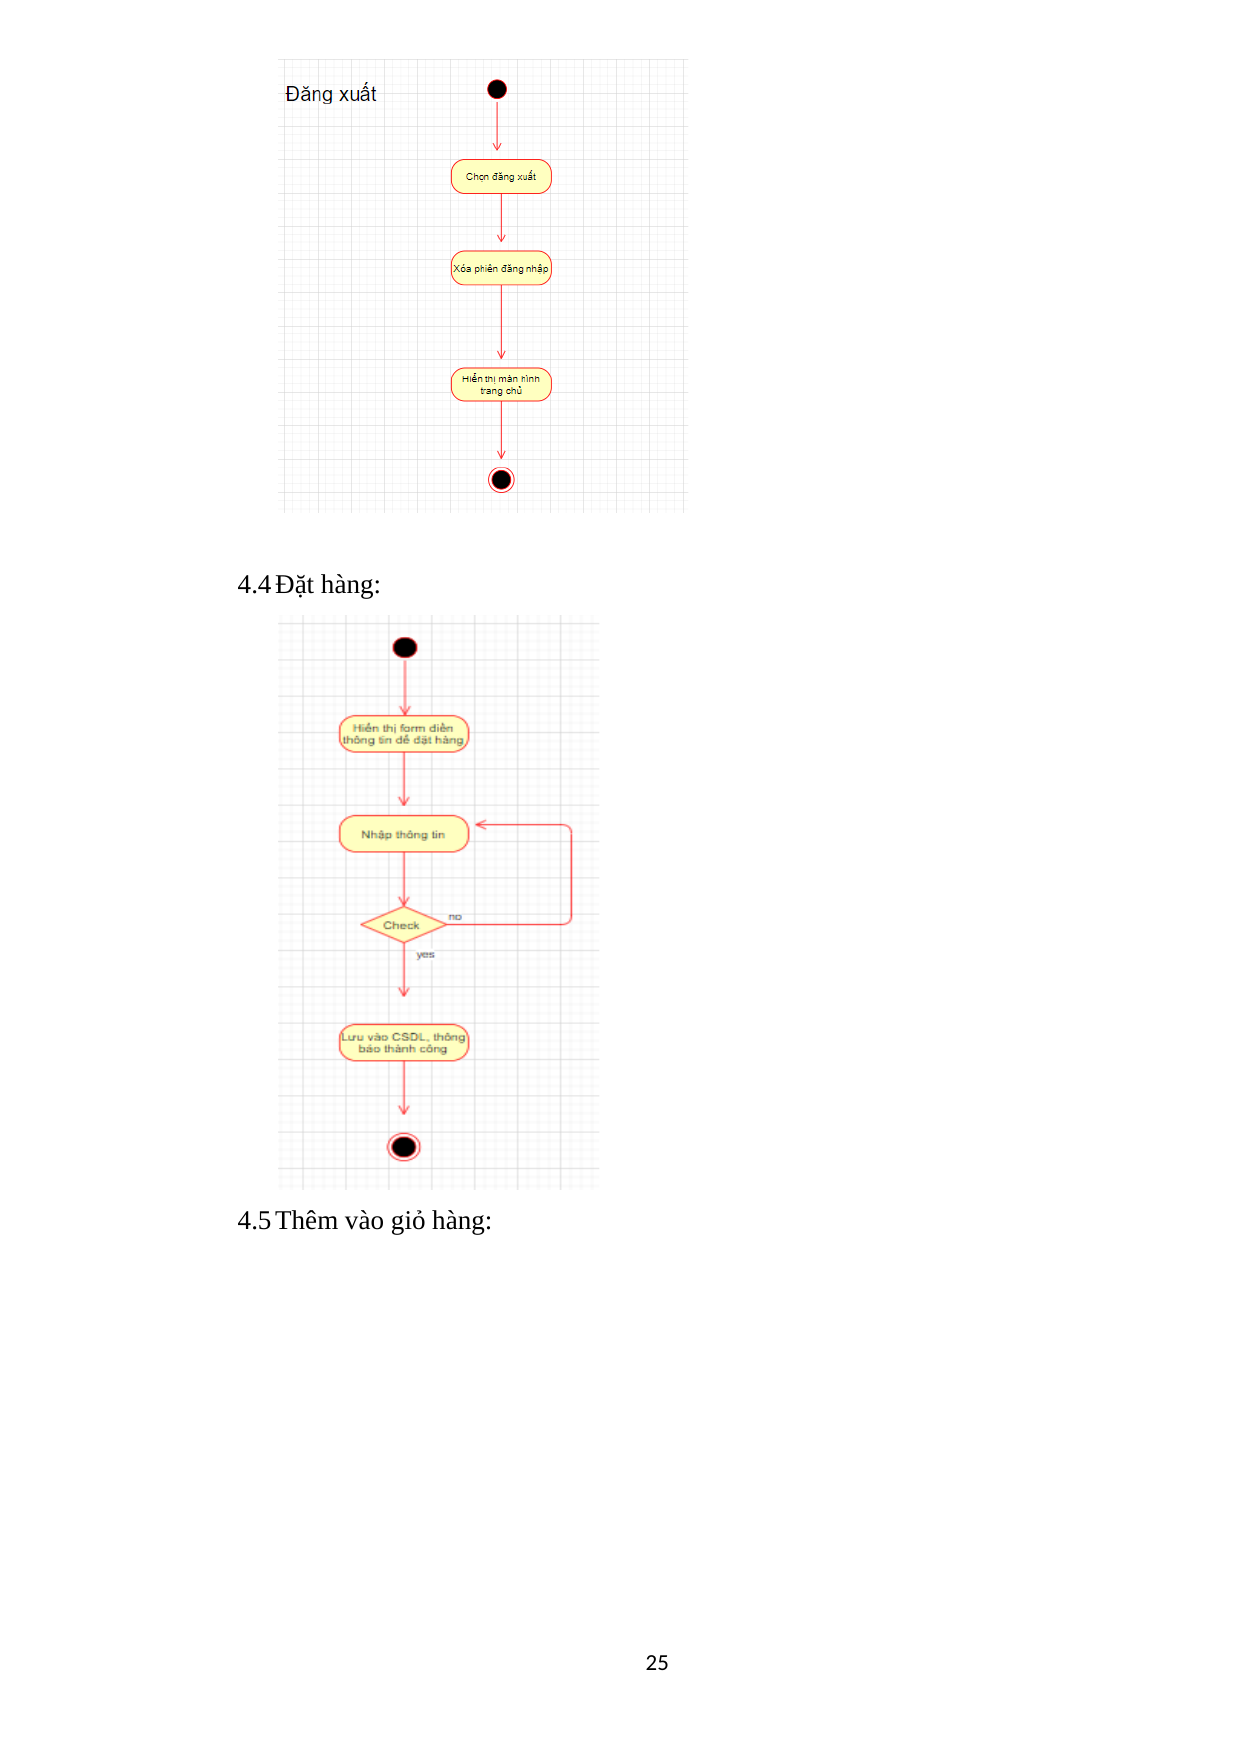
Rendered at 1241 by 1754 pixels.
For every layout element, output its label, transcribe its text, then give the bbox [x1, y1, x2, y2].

list Thêm vào giỏ hàng: [237, 1204, 1152, 1235]
picture [278, 59, 689, 513]
list Đặt hàng: [237, 568, 1152, 599]
picture [278, 615, 600, 1190]
